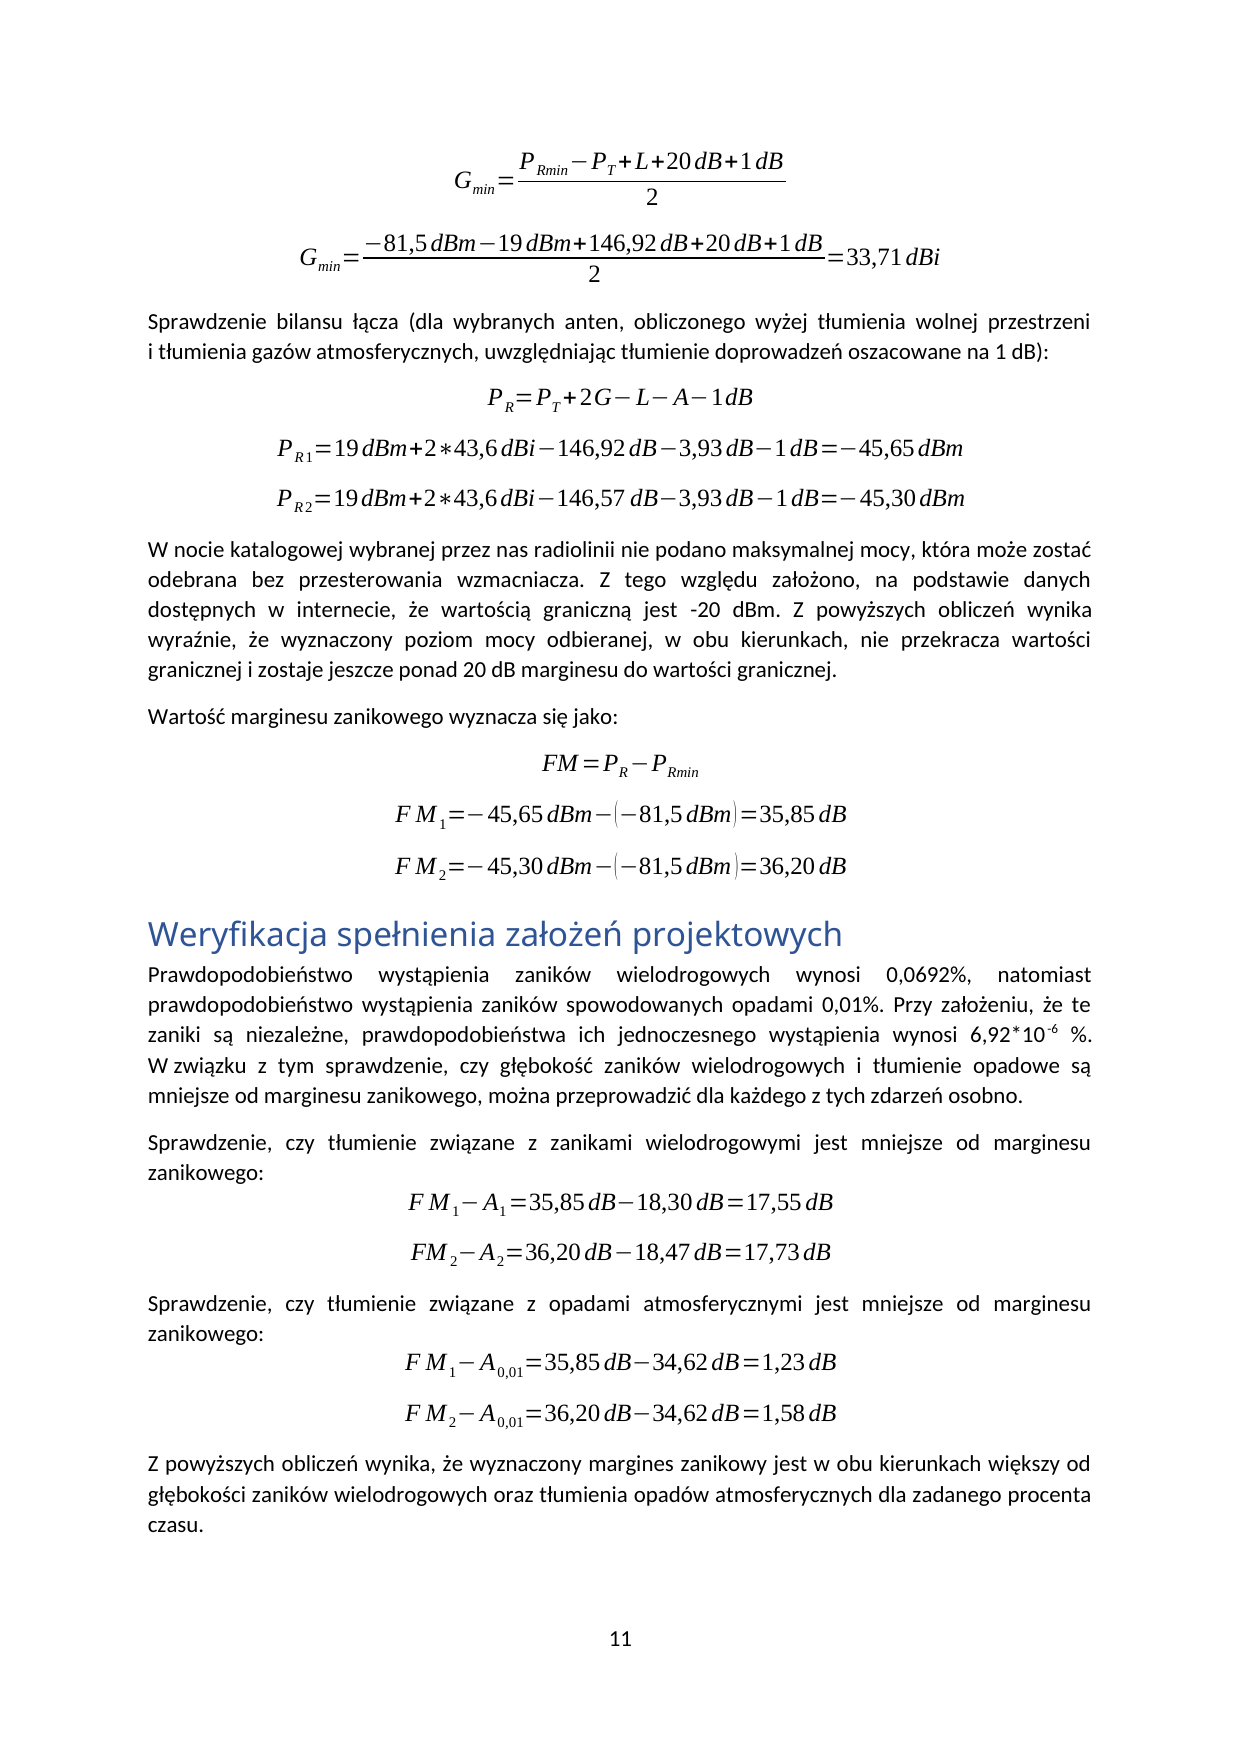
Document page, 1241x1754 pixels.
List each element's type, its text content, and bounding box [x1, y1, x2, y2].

text Sprawdzenie, czy tłumienie związane z opadami atmosferycznymi jest mniejsze od marginesu zanikowego: [148, 1289, 1093, 1347]
subtitle Weryfikacja spełnienia założeń projektowych [148, 911, 1093, 957]
text Prawdopodobieństwo wystąpienia zaników wielodrogowych wynosi 0,0692%, natomiast prawdopodobieństwo wystąpienia zaników spowodowanych opadami 0,01%. Przy założeniu, że te zaniki są niezależne, prawdopodobieństwa ich jednoczesnego wystąpienia wynosi 6,92*10-6 %. W związku z tym sprawdzenie, czy głębokość zaników wielodrogowych i tłumienie opadowe są mniejsze od marginesu zanikowego, można przeprowadzić dla każdego z tych zdarzeń osobno. [148, 960, 1093, 1109]
text Z powyższych obliczeń wynika, że wyznaczony margines zanikowy jest w obu kierunkach większy od głębokości zaników wielodrogowych oraz tłumienia opadów atmosferycznych dla zadanego procenta czasu. [148, 1449, 1093, 1538]
text Wartość marginesu zanikowego wyznacza się jako: [148, 702, 1093, 730]
text Sprawdzenie, czy tłumienie związane z zanikami wielodrogowymi jest mniejsze od marginesu zanikowego: [148, 1128, 1093, 1186]
text Sprawdzenie bilansu łącza (dla wybranych anten, obliczonego wyżej tłumienia wolnej przestrzeni i tłumienia gazów atmosferycznych, uwzględniając tłumienie doprowadzeń oszacowane na 1 dB): [148, 307, 1093, 365]
text W nocie katalogowej wybranej przez nas radiolinii nie podano maksymalnej mocy, która może zostać odebrana bez przesterowania wzmacniacza. Z tego względu założono, na podstawie danych dostępnych w internecie, że wartością graniczną jest -20 dBm. Z powyższych obliczeń wynika wyraźnie, że wyznaczony poziom mocy odbieranej, w obu kierunkach, nie przekracza wartości granicznej i zostaje jeszcze ponad 20 dB marginesu do wartości granicznej. [148, 535, 1093, 683]
